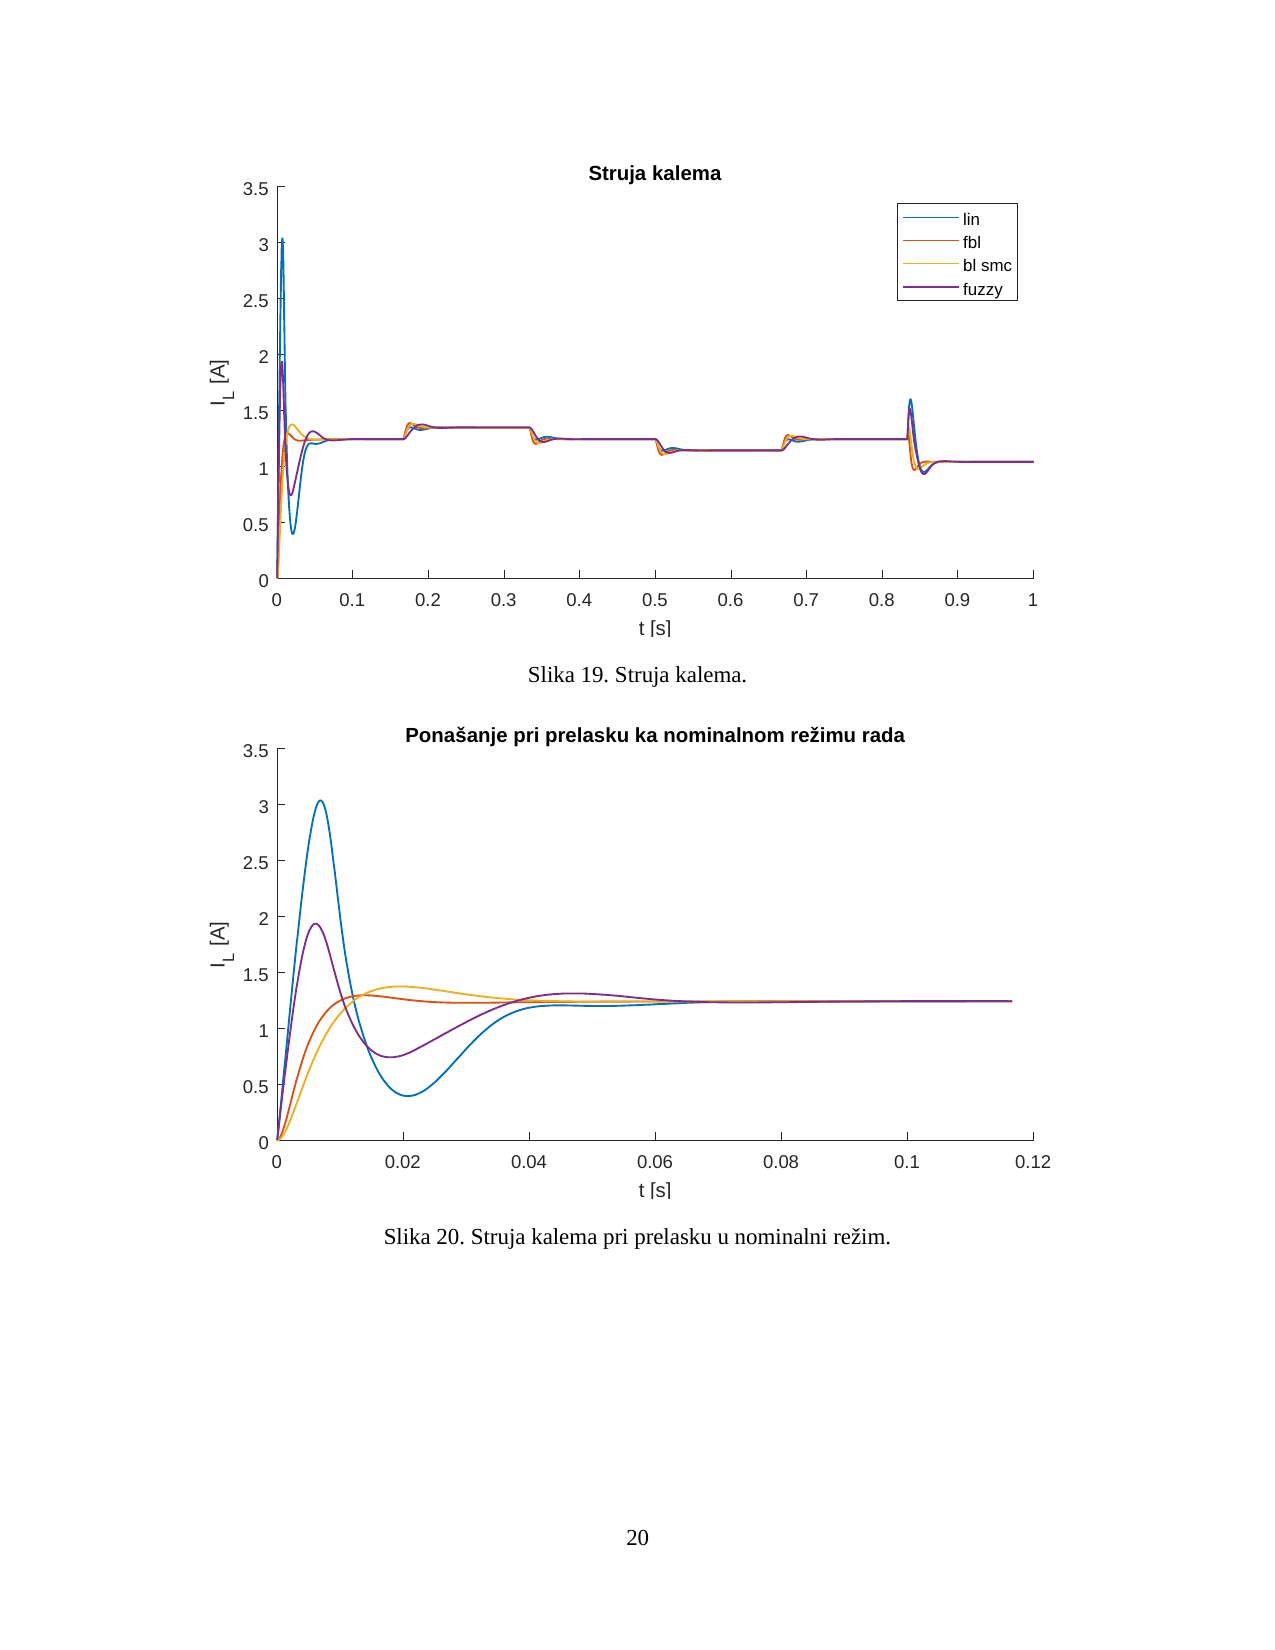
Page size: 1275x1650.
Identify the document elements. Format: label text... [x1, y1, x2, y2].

text Slika 20. Struja kalema pri prelasku u nominalni režim. [150, 1223, 1125, 1249]
text Slika 19. Struja kalema. [150, 661, 1125, 687]
